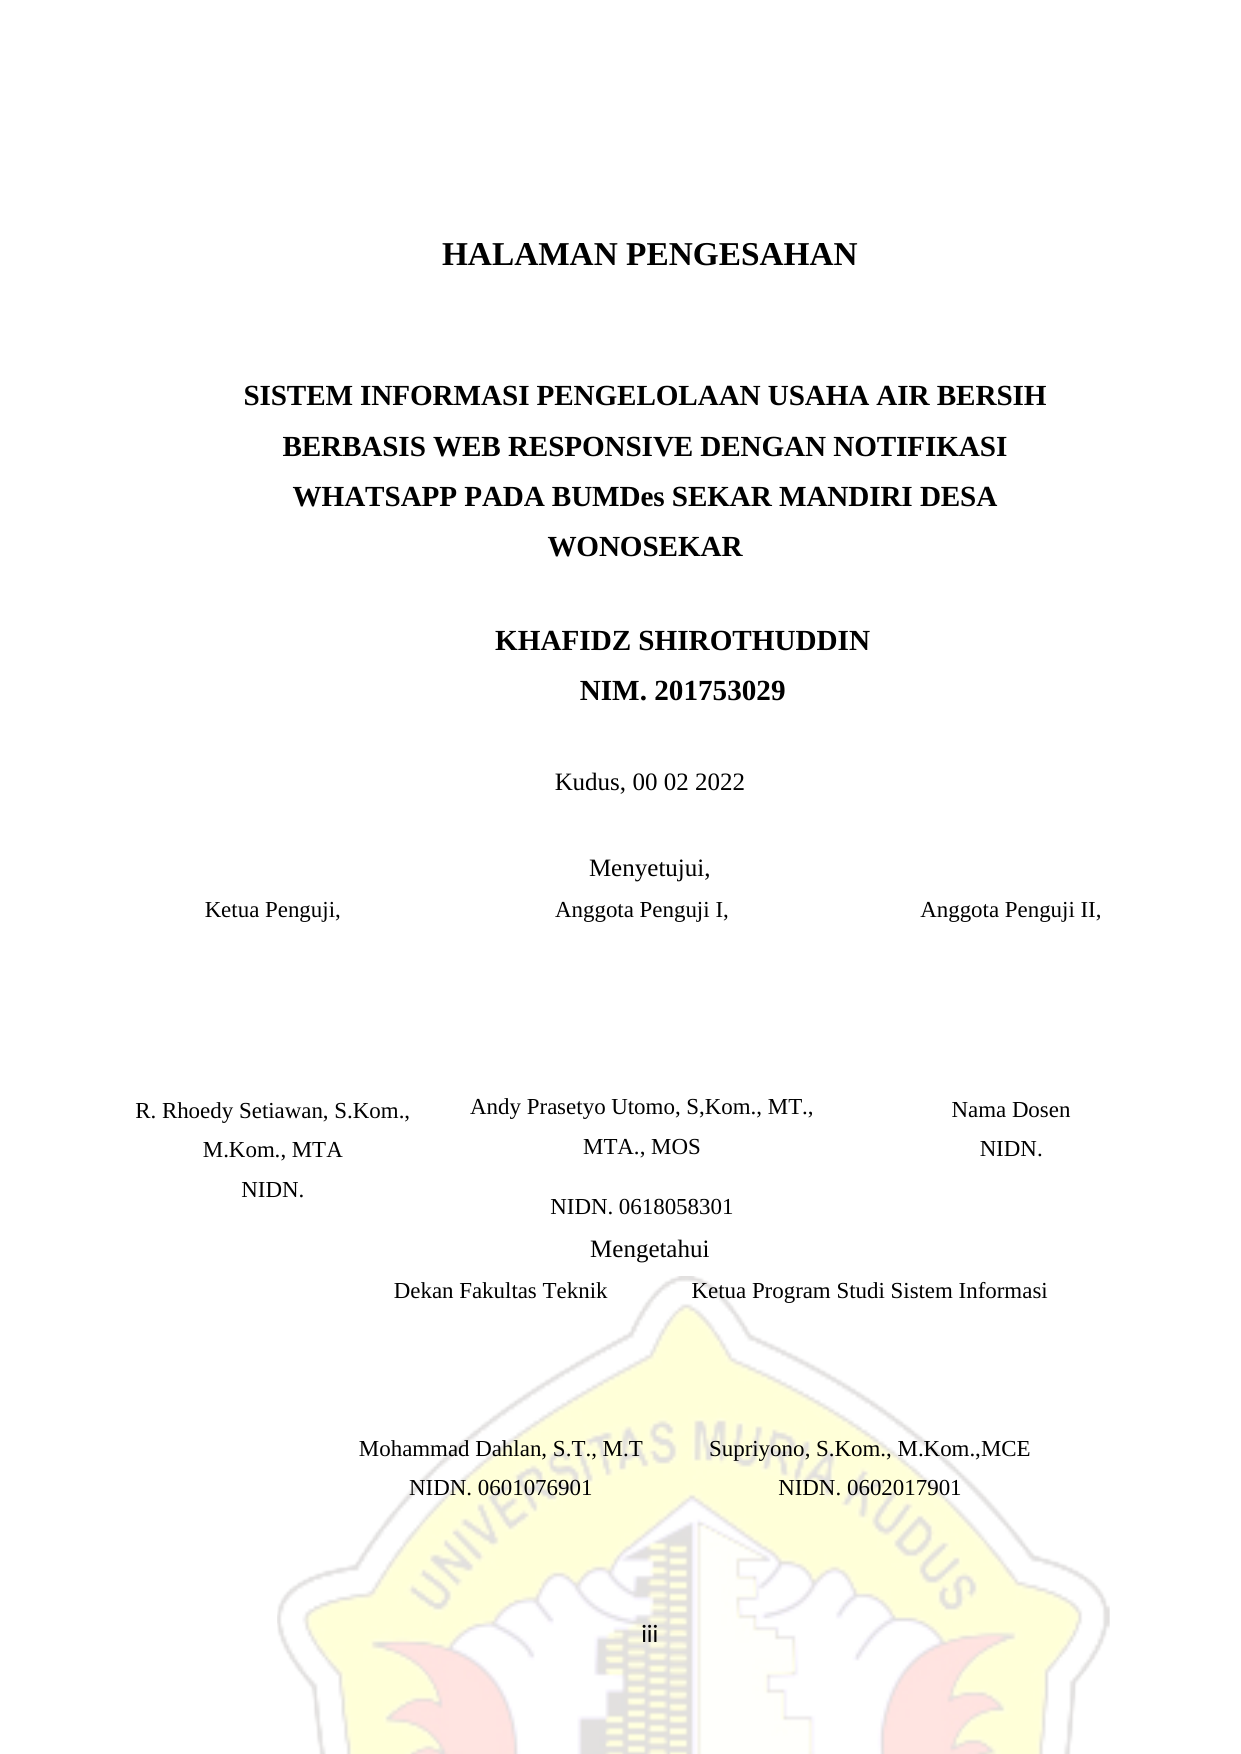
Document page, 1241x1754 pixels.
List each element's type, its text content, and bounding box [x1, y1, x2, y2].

text Menyetujui, [236, 853, 1063, 882]
subtitle HALAMAN PENGESAHAN [236, 235, 1063, 273]
table_header Ketua Penguji, R. Rhoedy Setiawan, S.Kom., M.Kom., MTA NIDN. [88, 896, 457, 1234]
text SISTEM INFORMASI PENGELOLAAN USAHA AIR BERSIH BERBASIS WEB RESPONSIVE DENGAN NOTIFIKASI WHATSAPP PADA BUMDes SEKAR MANDIRI DESA WONOSEKAR [236, 378, 1053, 563]
table_header Ketua Program Studi Sistem Informasi Supriyono, S.Kom., M.Kom.,MCE NIDN. 0602017901 [678, 1277, 1062, 1544]
table_header Anggota Penguji II, Nama Dosen NIDN. [826, 896, 1196, 1234]
table_header Dekan Fakultas Teknik Mohammad Dahlan, S.T., M.T NIDN. 0601076901 [324, 1277, 677, 1544]
table_header Anggota Penguji I, Andy Prasetyo Utomo, S,Kom., MT., MTA., MOS NIDN. 0618058301 [457, 896, 826, 1234]
text Kudus, 00 02 2022 [236, 767, 1063, 795]
text Mengetahui [236, 1234, 1063, 1262]
text NIM. 201753029 [302, 673, 1063, 707]
text KHAFIDZ SHIROTHUDDIN [302, 623, 1063, 656]
